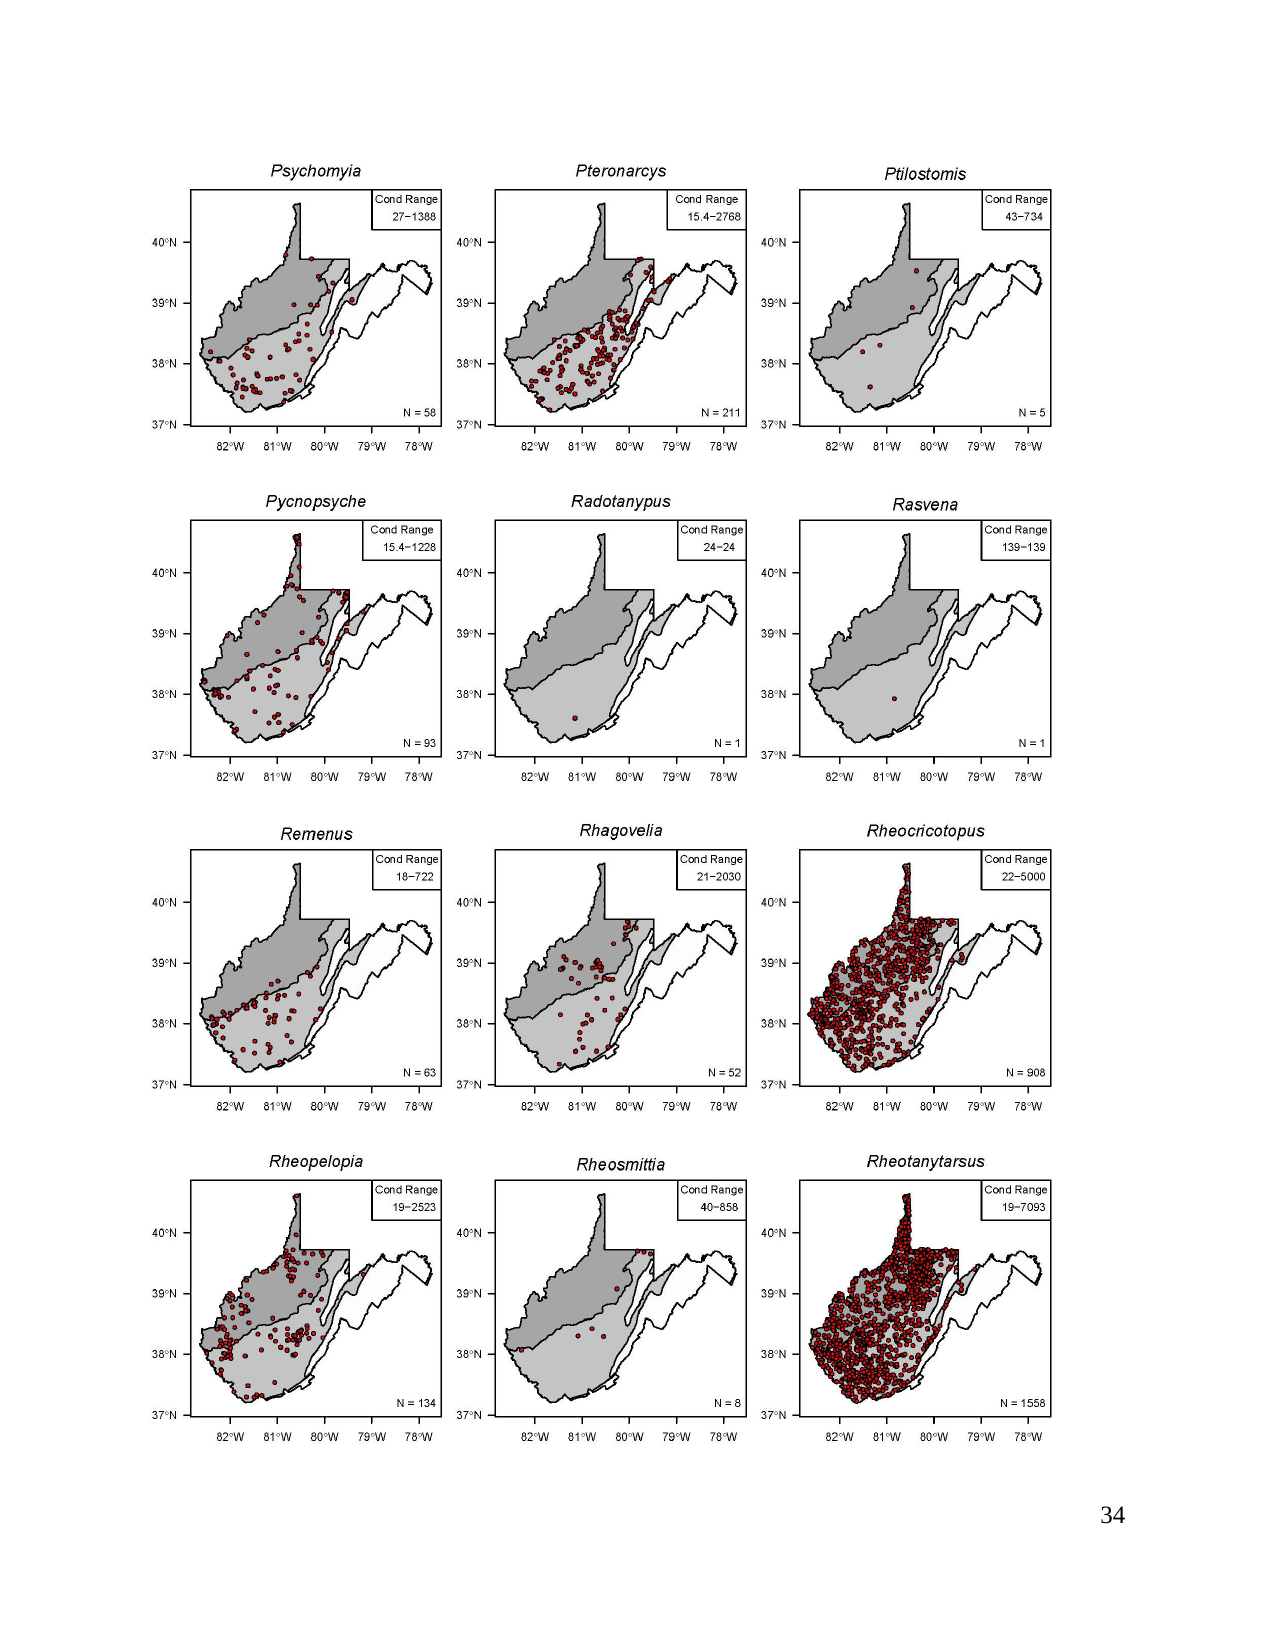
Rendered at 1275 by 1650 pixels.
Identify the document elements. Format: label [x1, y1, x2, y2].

picture [150, 150, 1064, 1470]
